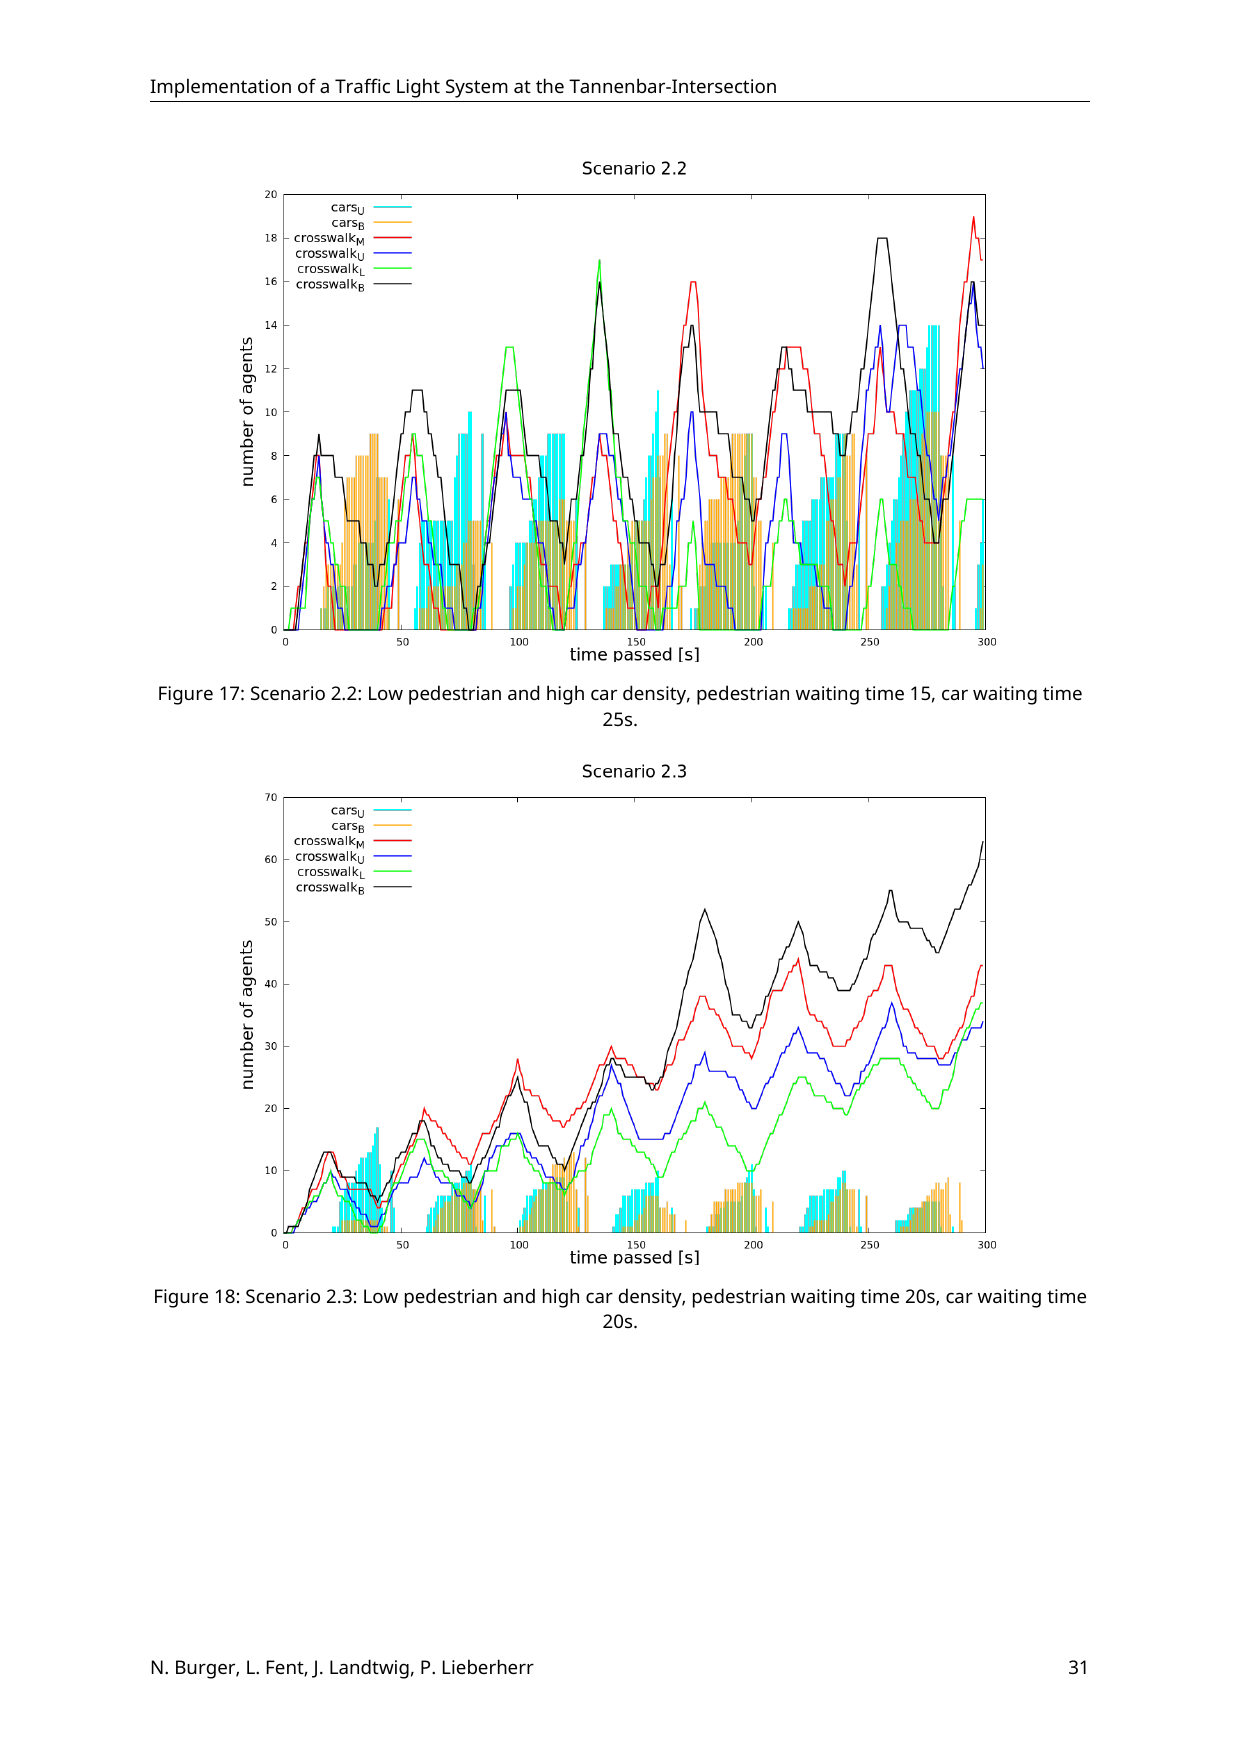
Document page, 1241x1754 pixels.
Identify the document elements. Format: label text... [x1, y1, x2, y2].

text Figure 17: Scenario 2.2: Low pedestrian and high car density, pedestrian waiting time 15, car waiting time 25s. [150, 681, 1090, 732]
picture [236, 752, 1004, 1265]
picture [236, 150, 1004, 662]
text Figure 18: Scenario 2.3: Low pedestrian and high car density, pedestrian waiting time 20s, car waiting time 20s. [150, 1283, 1090, 1334]
